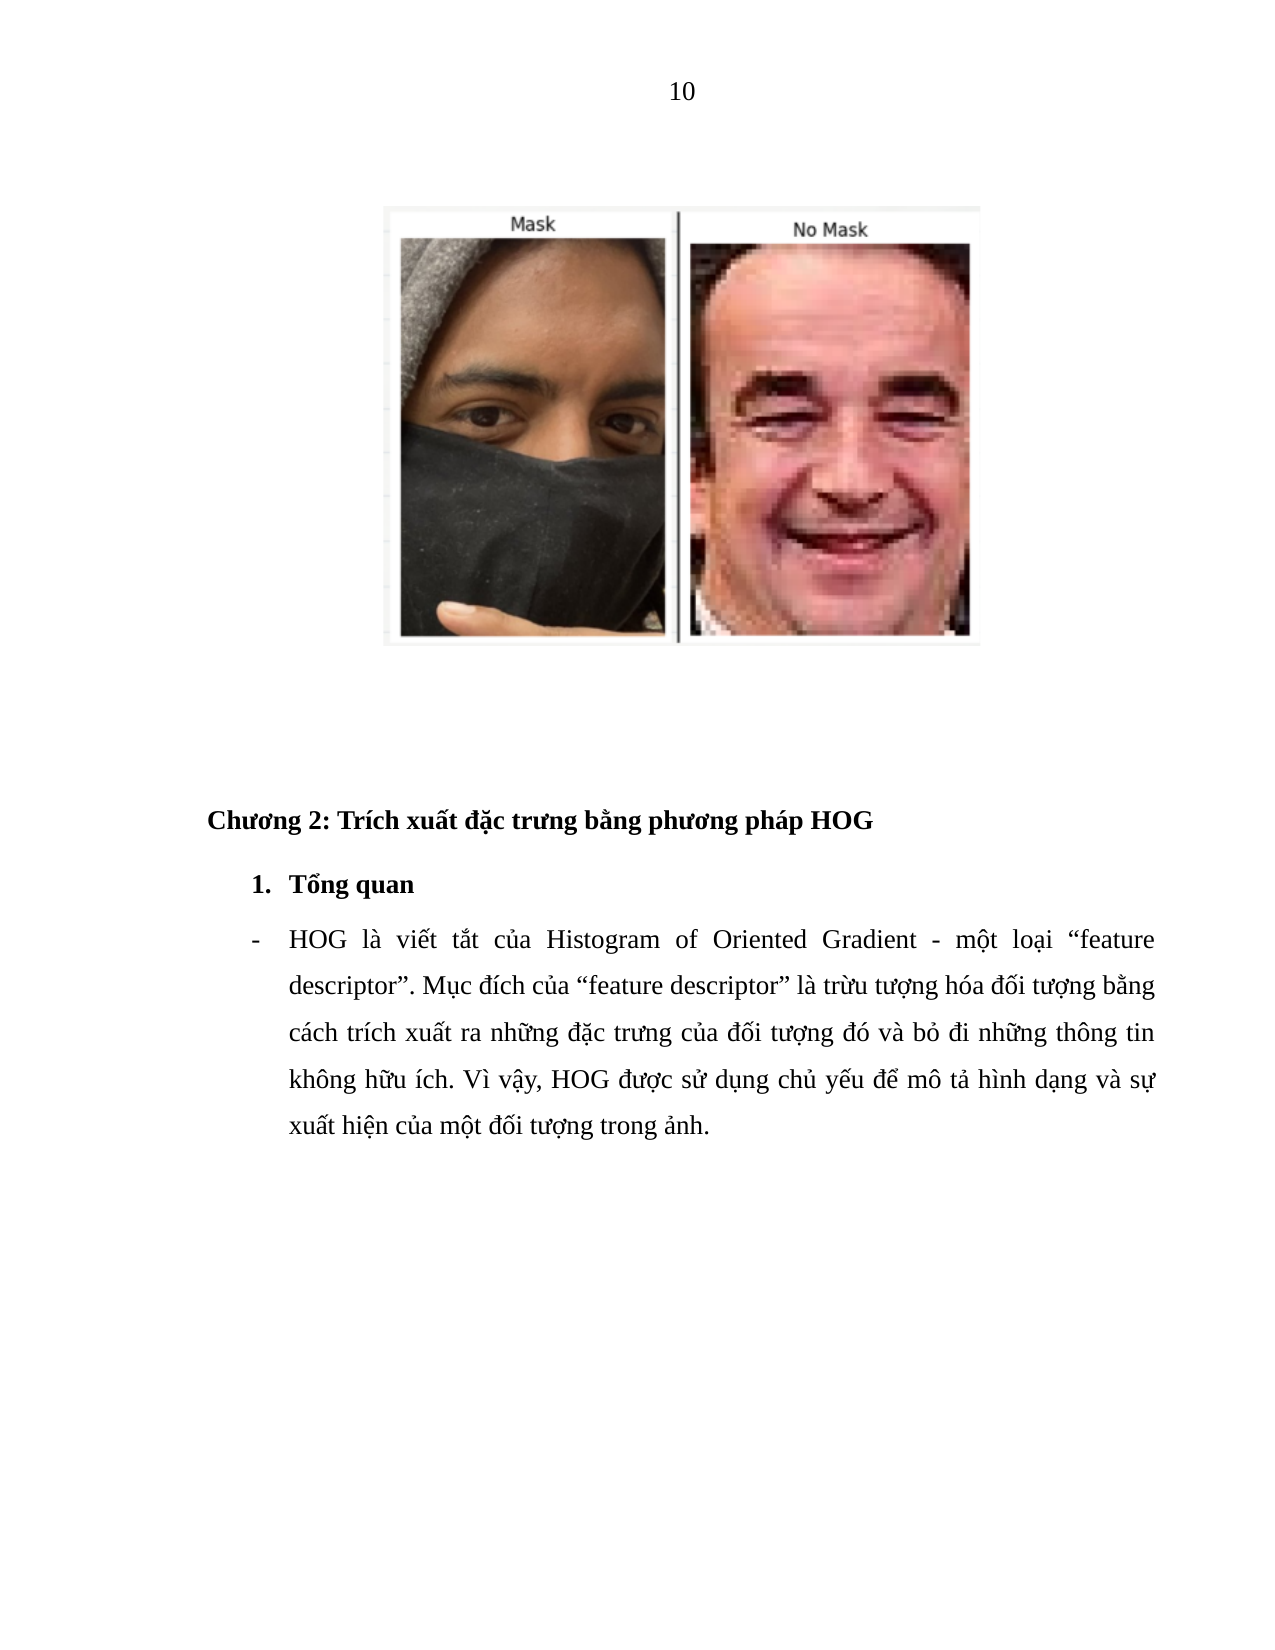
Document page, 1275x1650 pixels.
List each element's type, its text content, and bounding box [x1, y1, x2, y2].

subtitle Chương 2: Trích xuất đặc trưng bằng phương pháp HOG [207, 804, 1157, 836]
picture [383, 206, 981, 646]
subtitle Tổng quan [251, 868, 1157, 899]
list HOG là viết tắt của Histogram of Oriented Gradient - một loại “feature descriptor”. Mục đích của “feature descriptor” là trừu tượng hóa đối tượng bằng cách trích xuất ra những đặc trưng của đối tượng đó và bỏ đi những thông tin không hữu ích. Vì vậy, HOG được sử dụng chủ yếu để mô tả hình dạng và sự xuất hiện của một đối tượng trong ảnh. [251, 923, 1157, 1141]
